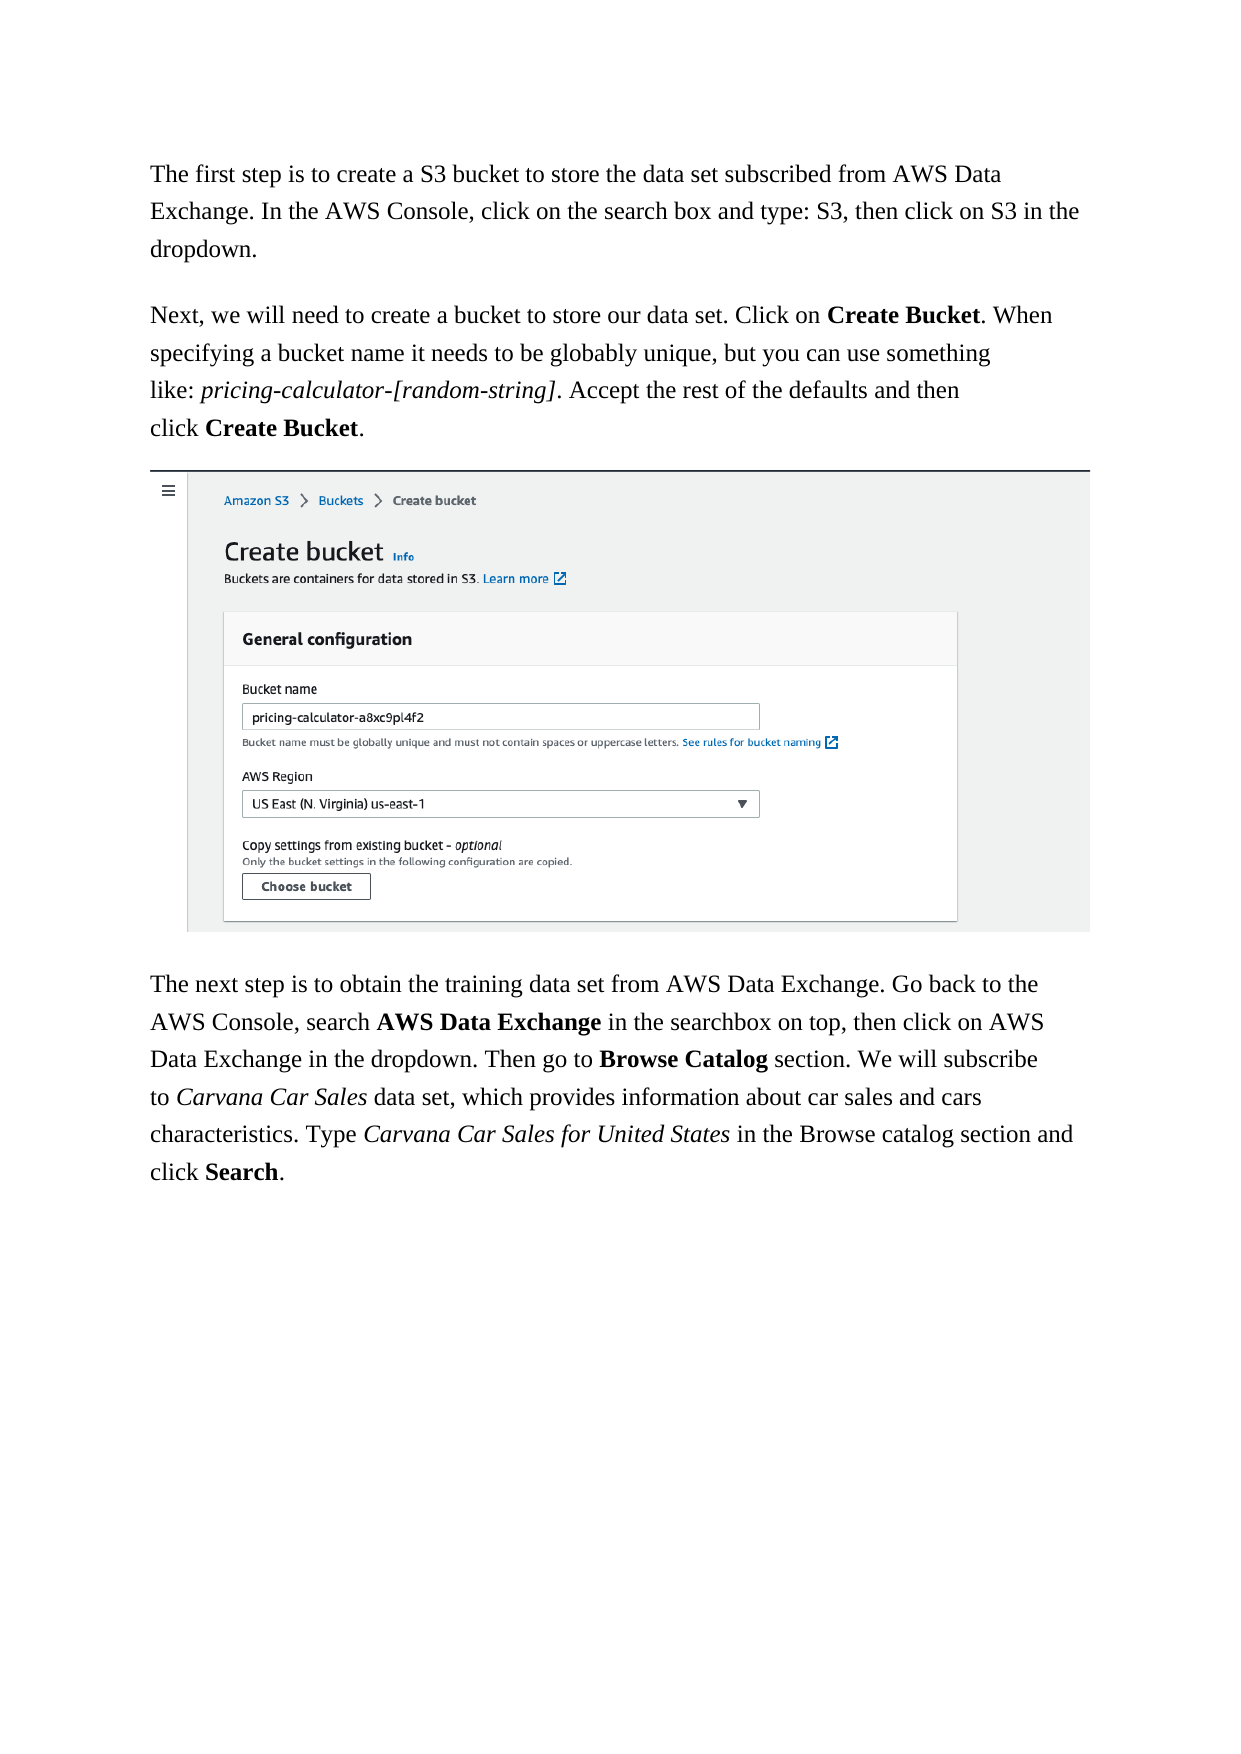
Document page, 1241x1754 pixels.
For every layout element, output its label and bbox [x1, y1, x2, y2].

picture [150, 470, 1091, 932]
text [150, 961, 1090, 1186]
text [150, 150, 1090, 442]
